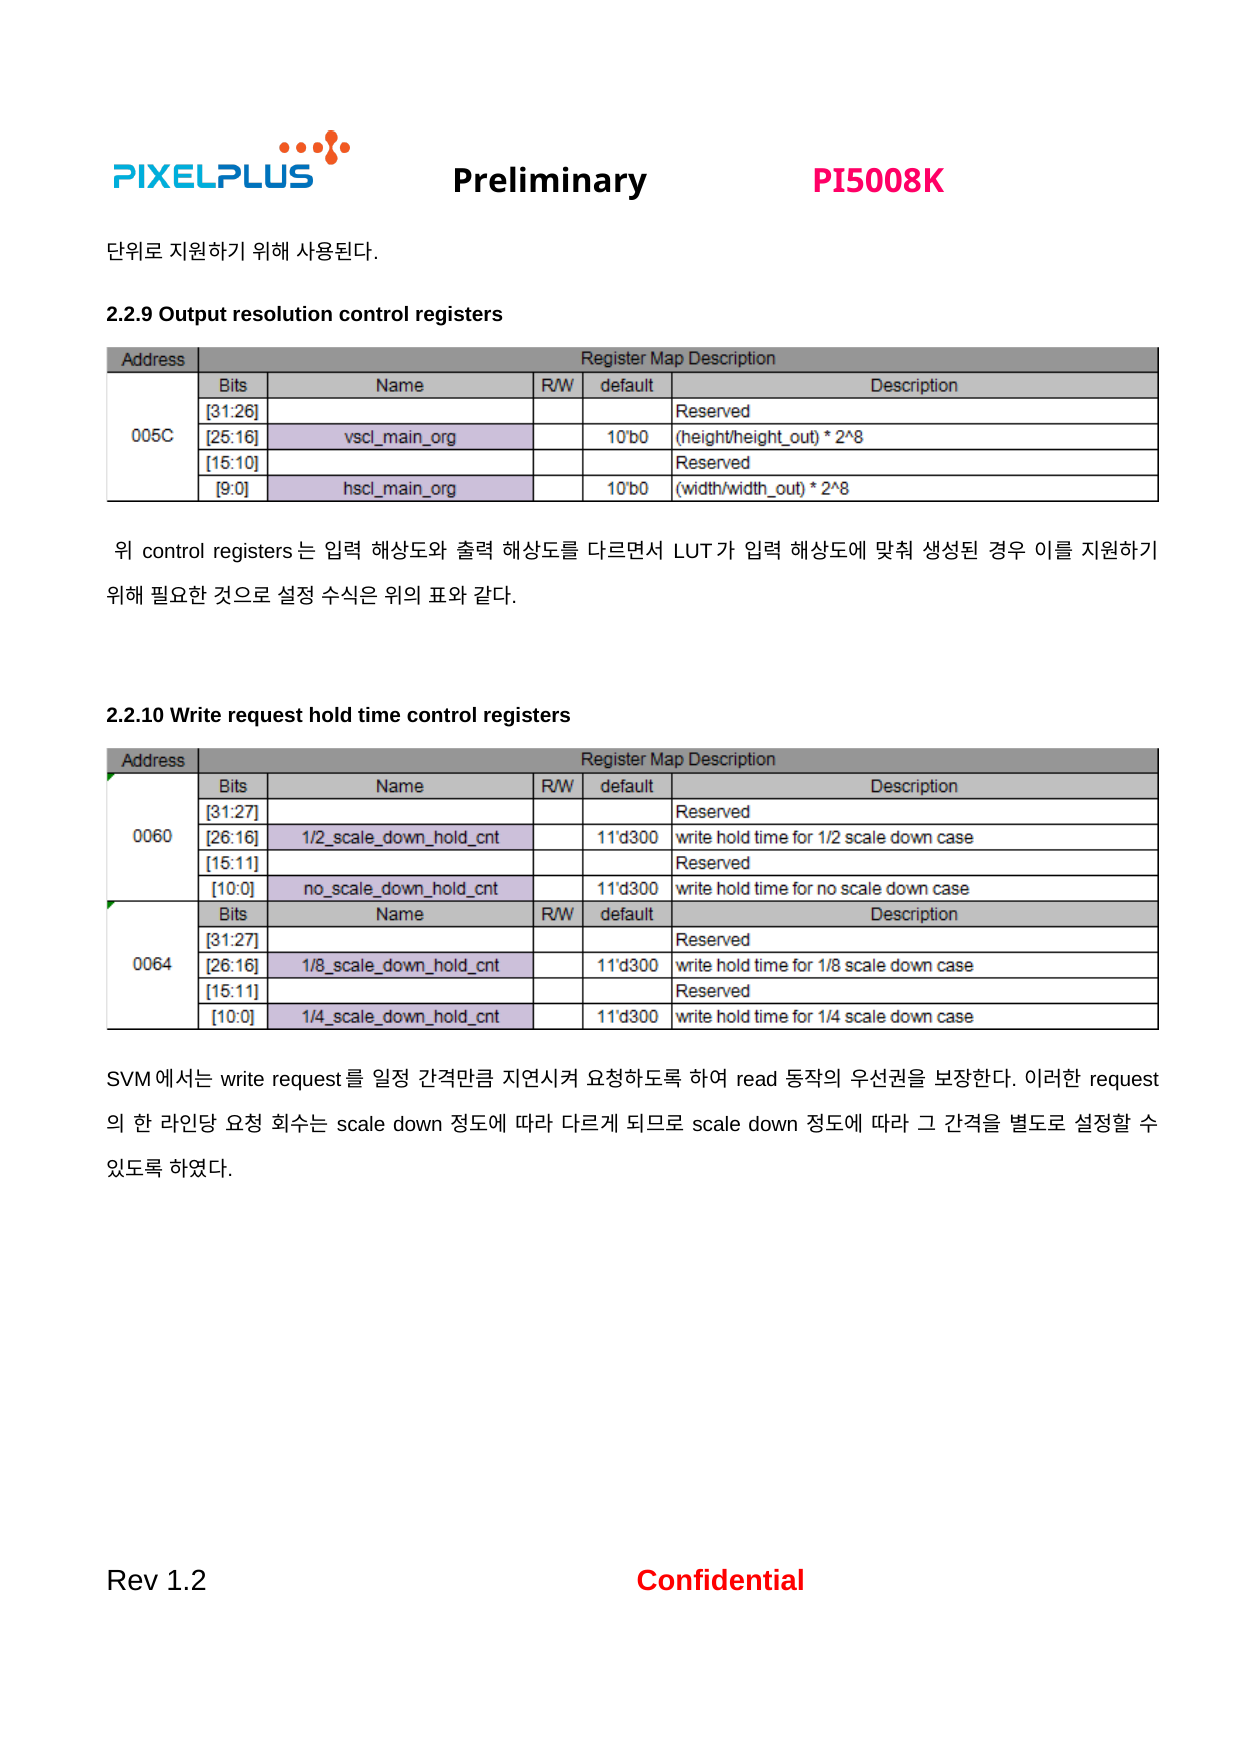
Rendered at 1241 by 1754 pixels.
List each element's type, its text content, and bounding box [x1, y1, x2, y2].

picture [106, 347, 1159, 502]
picture [106, 125, 355, 193]
picture [106, 748, 1159, 1030]
text SVM에서는 write request를 일정 간격만큼 지연시켜 요청하도록 하여 read 동작의 우선권을 보장한다. 이러한 request의 한 라인당 요청 회수는 scale down 정도에 따라 다르게 되므로 scale down 정도에 따라 그 간격을 별도로 설정할 수 있도록 하였다. [106, 1062, 1159, 1183]
subtitle Write request hold time control registers [106, 702, 1159, 727]
subtitle Output resolution control registers [106, 301, 1159, 326]
text 위 control registers는 입력 해상도와 출력 해상도를 다르면서 LUT가 입력 해상도에 맞춰 생성된 경우 이를 지원하기 위해 필요한 것으로 설정 수식은 위의 표와 같다. [106, 534, 1159, 609]
